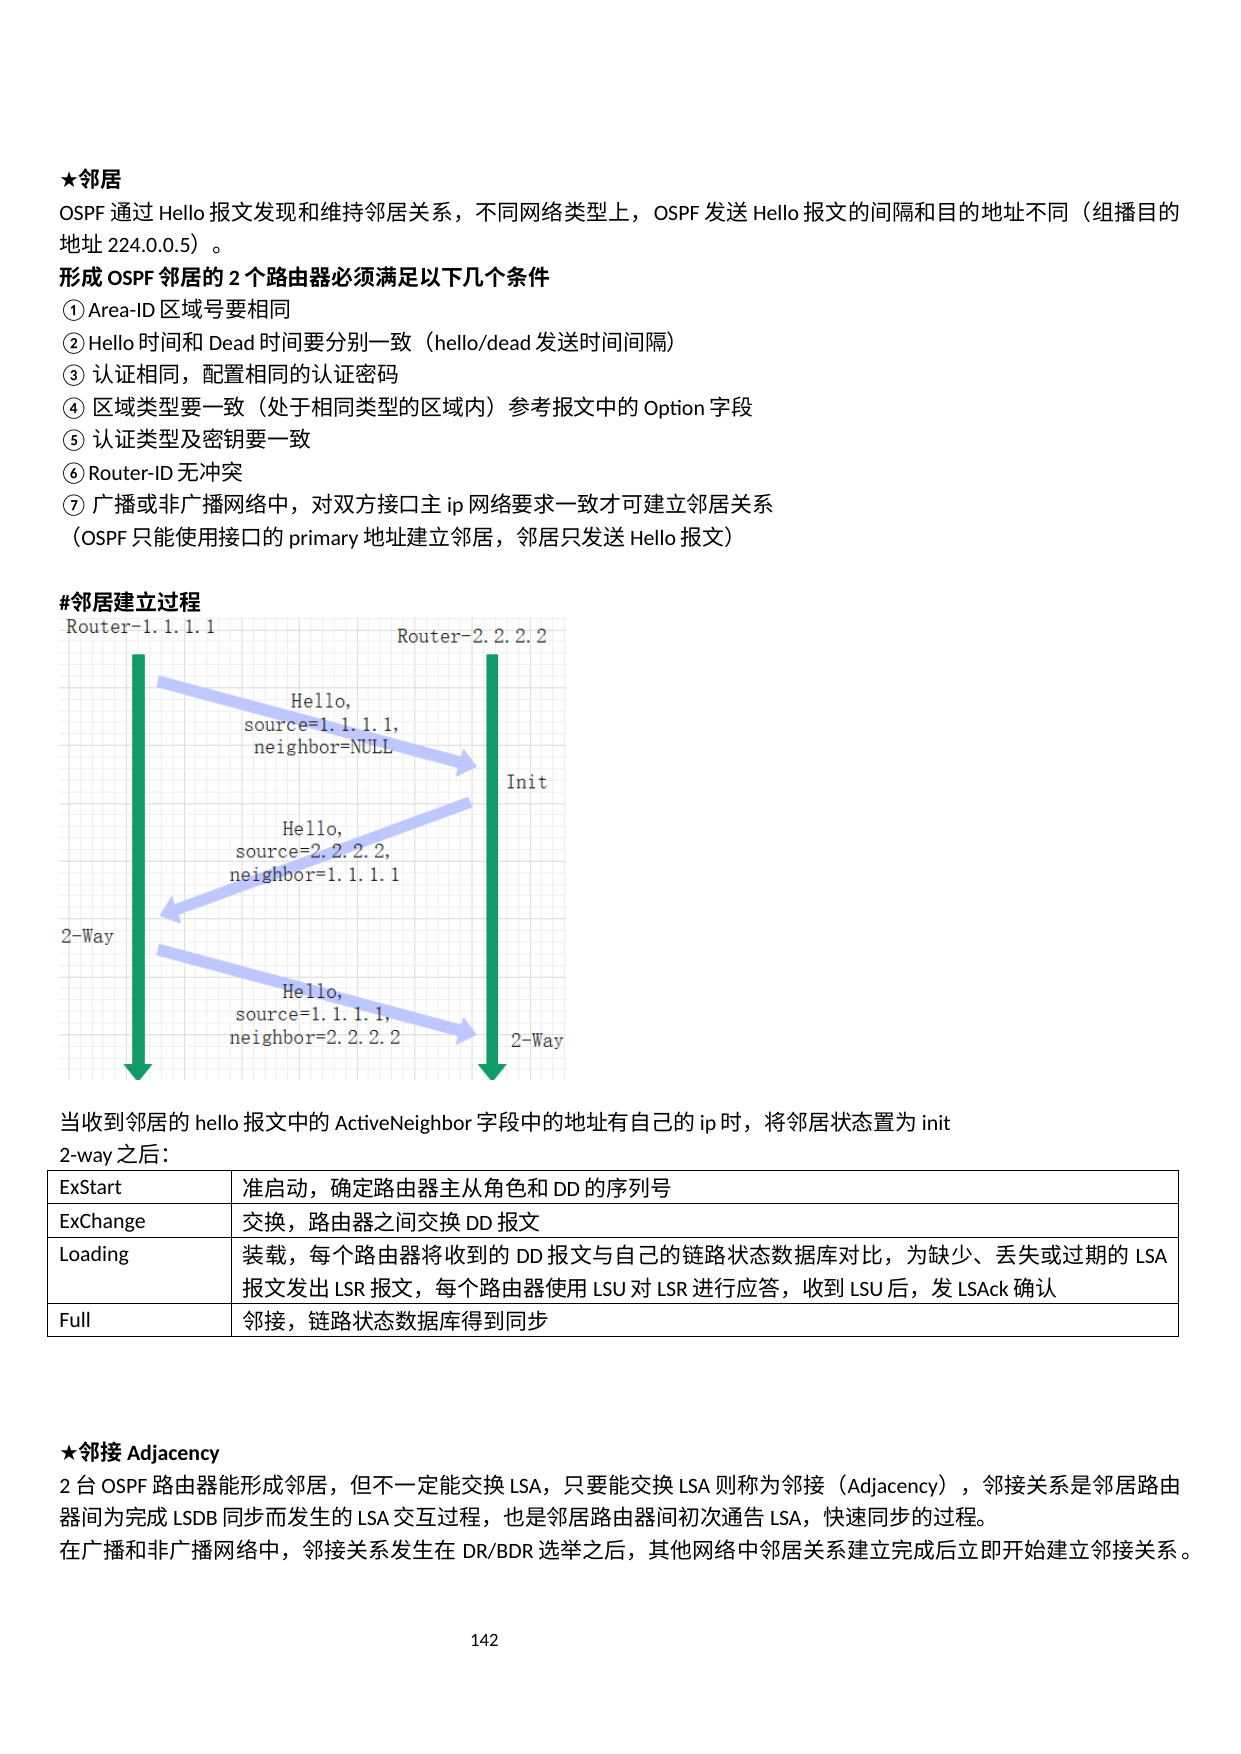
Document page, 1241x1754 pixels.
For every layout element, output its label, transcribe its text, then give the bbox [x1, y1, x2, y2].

text ⑥Router-ID无冲突 [59, 454, 1181, 487]
text 2-way之后： [59, 1137, 1181, 1169]
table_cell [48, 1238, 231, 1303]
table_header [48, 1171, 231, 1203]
text ⑤认证类型及密钥要一致 [59, 422, 1181, 454]
text 形成OSPF邻居的2个路由器必须满足以下几个条件 [59, 259, 1181, 292]
text （OSPF只能使用接口的primary地址建立邻居，邻居只发送Hello报文） [59, 519, 1181, 552]
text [59, 1532, 1181, 1565]
text ③认证相同，配置相同的认证密码 [59, 357, 1181, 389]
text ④区域类型要一致（处于相同类型的区域内）参考报文中的Option字段 [59, 389, 1181, 422]
text ⑦广播或非广播网络中，对双方接口主ip网络要求一致才可建立邻居关系 [59, 487, 1181, 519]
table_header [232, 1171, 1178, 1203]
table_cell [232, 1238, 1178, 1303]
text ★邻接Adjacency [59, 1435, 1181, 1467]
text ②Hello时间和Dead时间要分别一致（hello/dead发送时间间隔） [59, 324, 1181, 357]
text #邻居建立过程 [59, 584, 1181, 617]
text 当收到邻居的hello报文中的ActiveNeighbor字段中的地址有自己的ip时，将邻居状态置为init [59, 1104, 1181, 1137]
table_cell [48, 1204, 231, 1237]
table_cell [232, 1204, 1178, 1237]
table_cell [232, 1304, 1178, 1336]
text 2台OSPF路由器能形成邻居，但不一定能交换LSA，只要能交换LSA则称为邻接（Adjacency），邻接关系是邻居路由器间为完成LSDB同步而发生的LSA交互过程，也是邻居路由器间初次通告LSA，快速同步的过程。 [59, 1467, 1181, 1532]
text OSPF通过Hello报文发现和维持邻居关系，不同网络类型上，OSPF发送Hello报文的间隔和目的地址不同（组播目的地址224.0.0.5）。 [59, 194, 1181, 259]
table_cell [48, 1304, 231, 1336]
text ★邻居 [59, 162, 1181, 194]
picture [59, 617, 566, 1080]
text ①Area-ID区域号要相同 [59, 292, 1181, 324]
